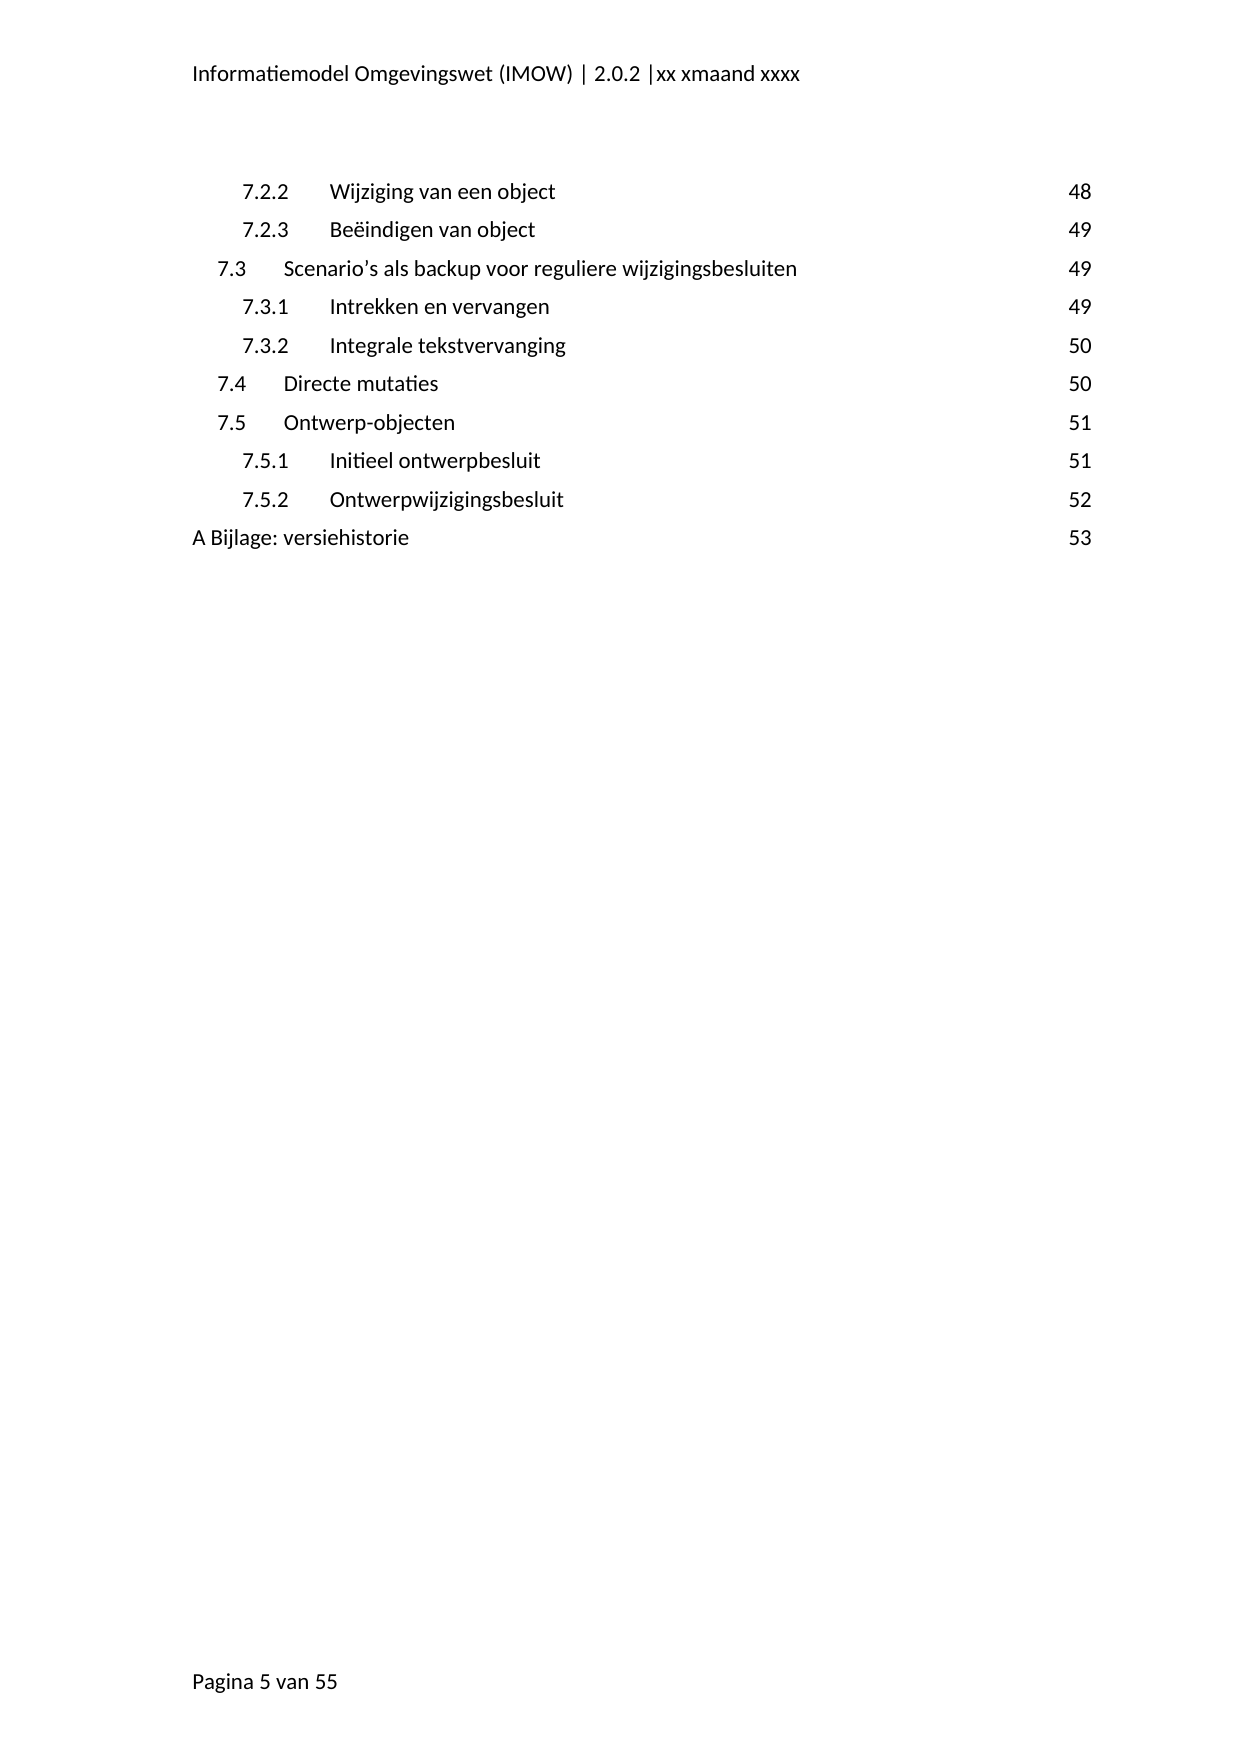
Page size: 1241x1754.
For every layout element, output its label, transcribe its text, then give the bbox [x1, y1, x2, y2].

text 7.3 Scenario’s als backup voor reguliere wijzigingsbesluiten 49 [217, 254, 1092, 282]
text 7.4 Directe mutaties 50 [217, 369, 1092, 397]
text 7.2.2 Wijziging van een object 48 [242, 177, 1092, 205]
text 7.2.3 Beëindigen van object 49 [242, 216, 1092, 244]
text 7.5.1 Initieel ontwerpbesluit 51 [242, 446, 1092, 474]
text 7.3.2 Integrale tekstvervanging 50 [242, 331, 1092, 359]
text A Bijlage: versiehistorie 53 [192, 523, 1092, 551]
text 7.3.1 Intrekken en vervangen 49 [242, 292, 1092, 321]
text 7.5 Ontwerp-objecten 51 [217, 408, 1092, 436]
text 7.5.2 Ontwerpwijzigingsbesluit 52 [242, 485, 1092, 513]
